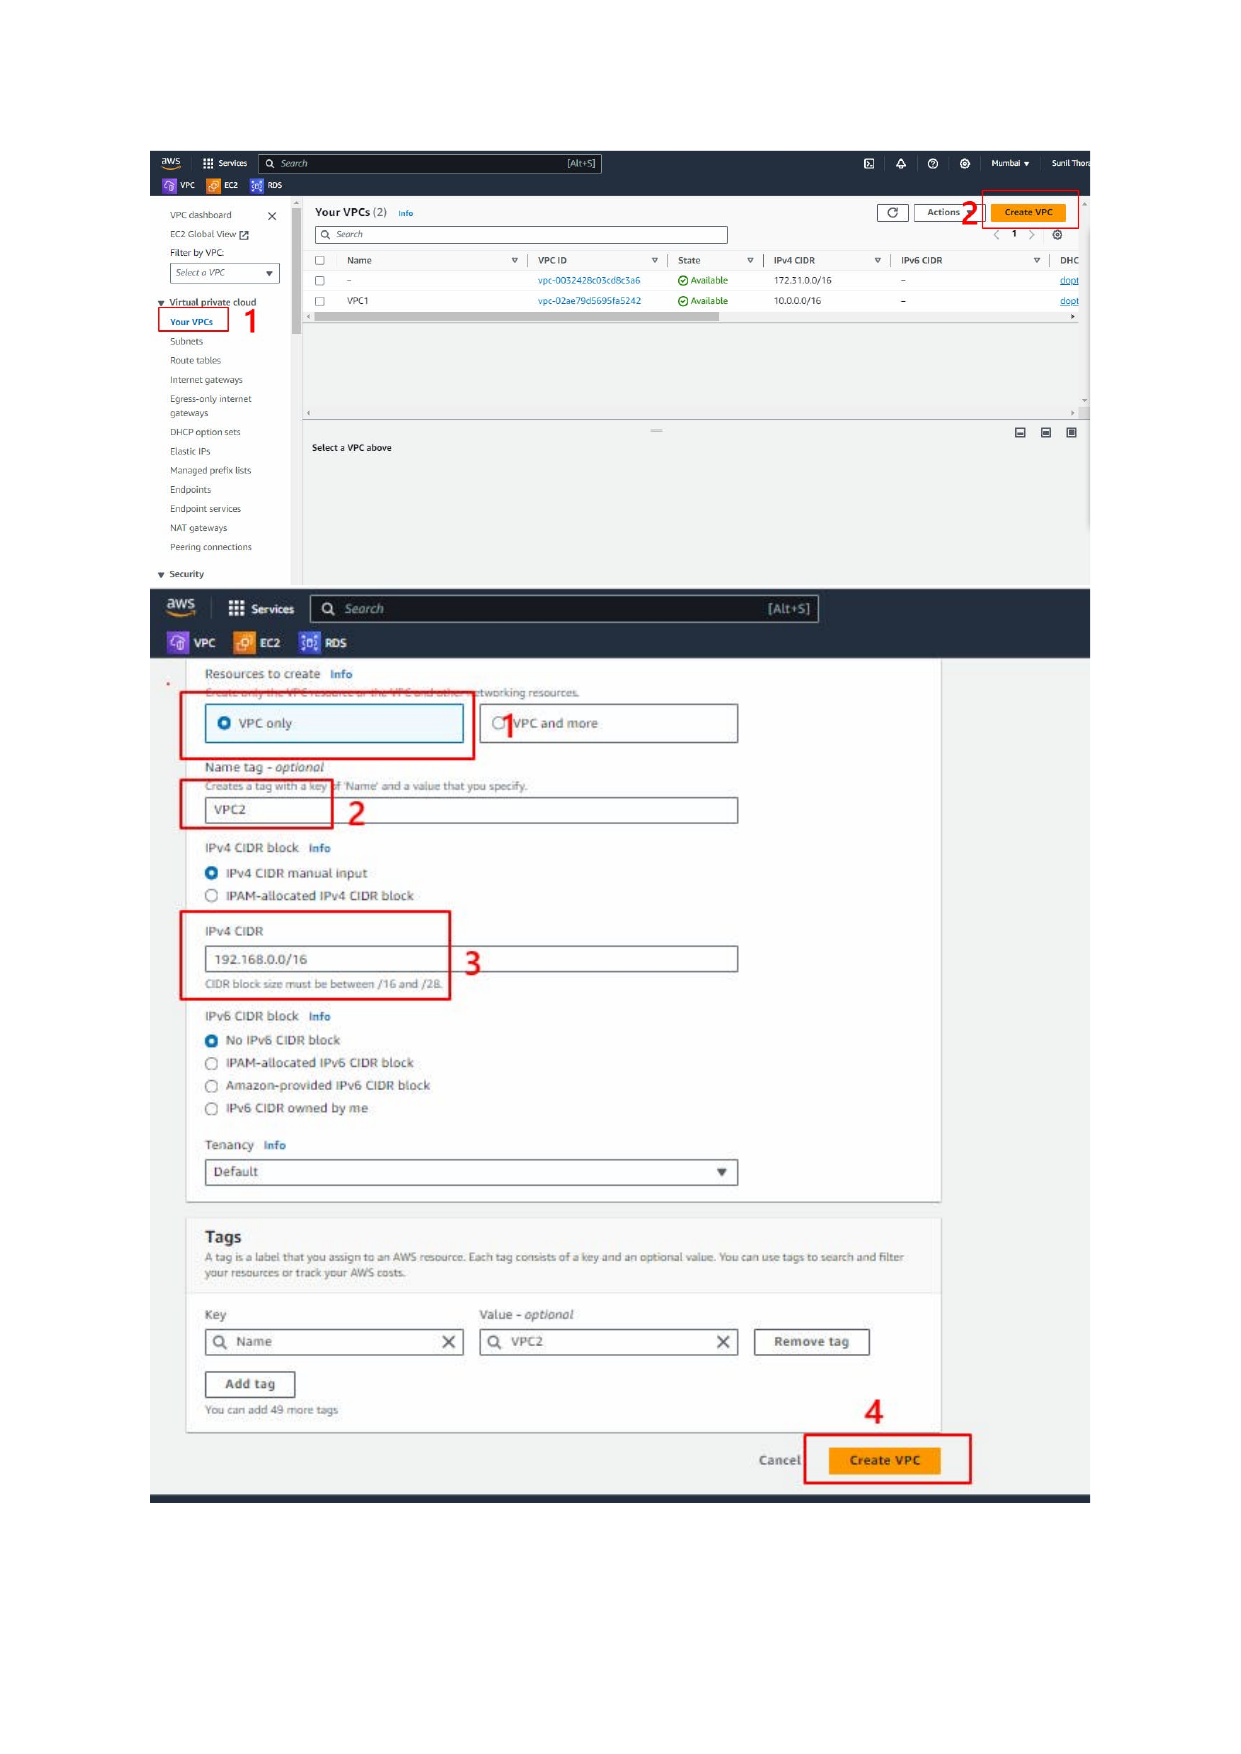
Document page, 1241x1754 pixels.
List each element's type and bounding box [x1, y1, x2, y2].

picture [150, 150, 1091, 1503]
